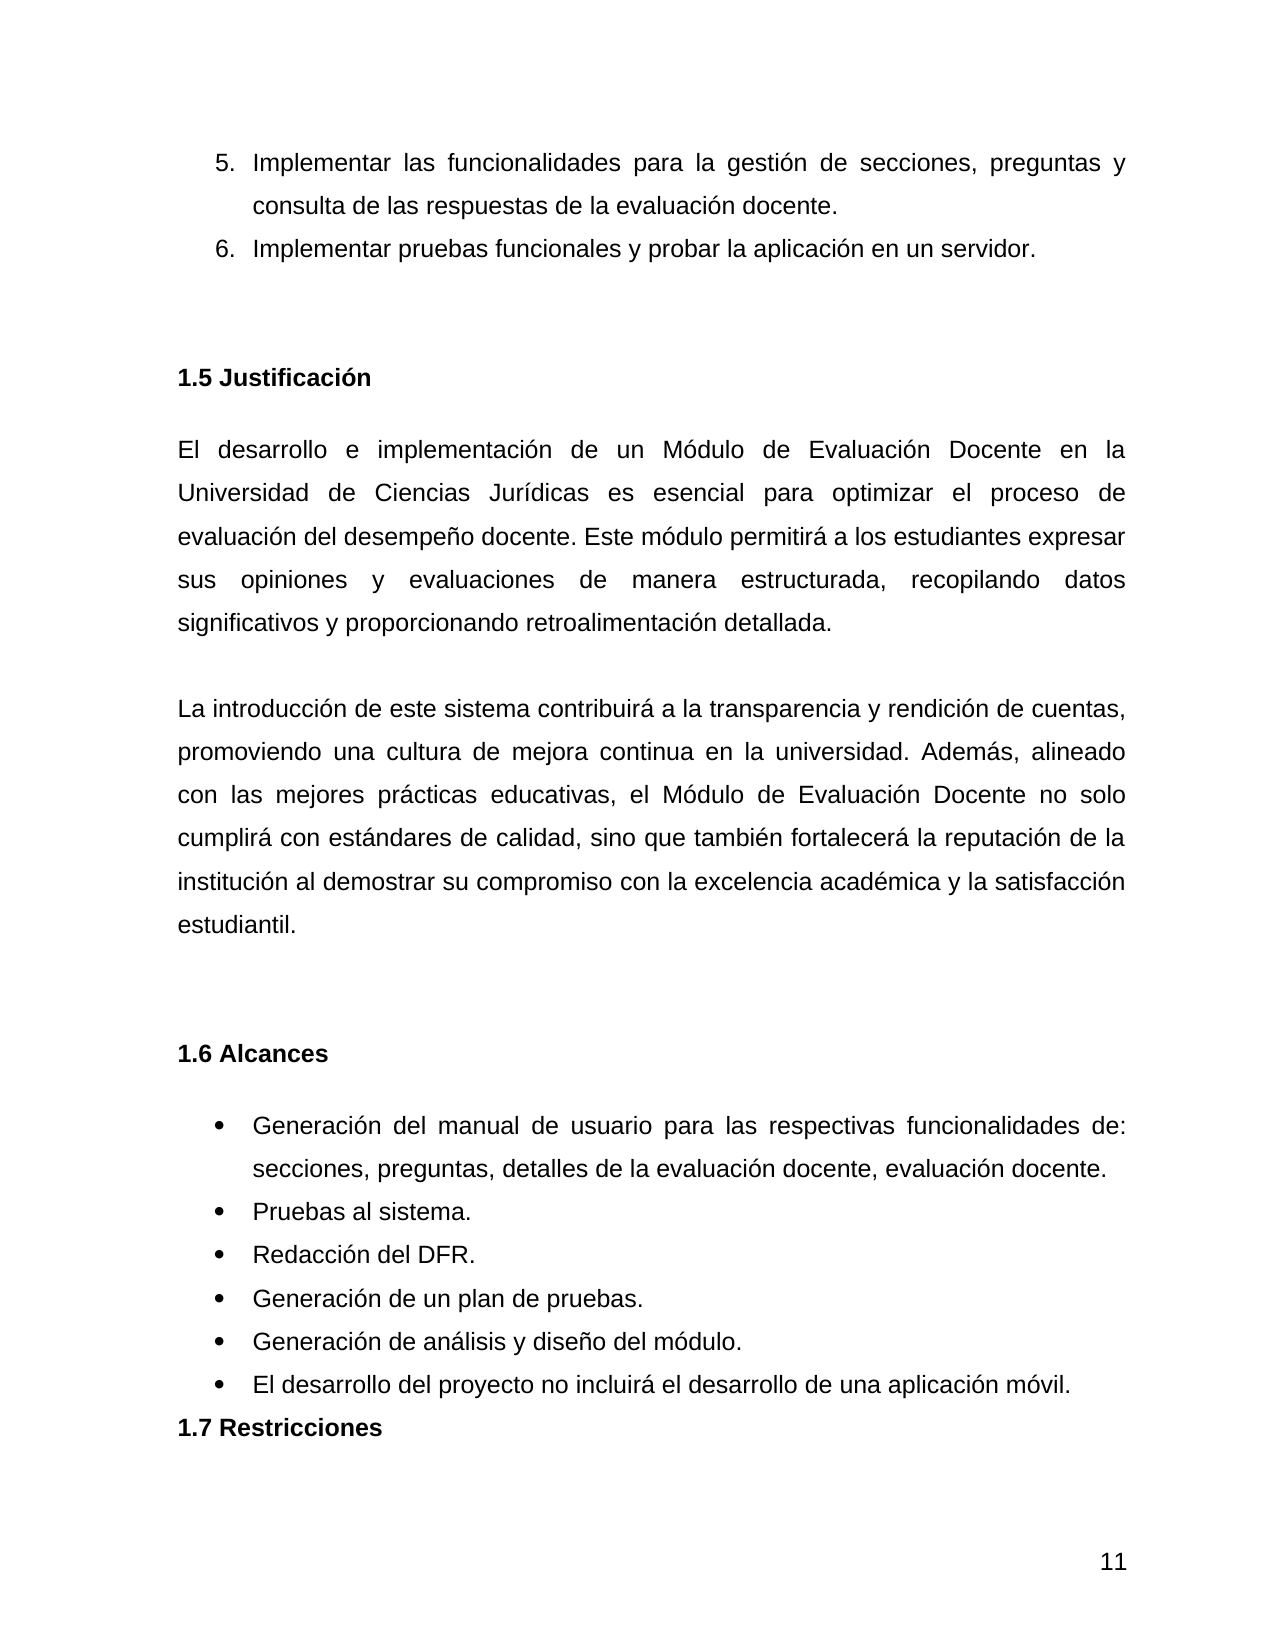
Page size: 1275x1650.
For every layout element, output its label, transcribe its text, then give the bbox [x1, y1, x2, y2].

list Generación de análisis y diseño del módulo. [215, 1327, 1127, 1356]
subtitle Alcances [177, 1039, 1127, 1068]
subtitle Restricciones [177, 1413, 1127, 1442]
list Generación de un plan de pruebas. [215, 1284, 1127, 1312]
list Implementar pruebas funcionales y probar la aplicación en un servidor. [215, 234, 1127, 263]
text La introducción de este sistema contribuirá a la transparencia y rendición de cuentas, promoviendo una cultura de mejora continua en la universidad. Además, alineado con las mejores prácticas educativas, el Módulo de Evaluación Docente no solo cumplirá con estándares de calidad, sino que también fortalecerá la reputación de la institución al demostrar su compromiso con la excelencia académica y la satisfacción estudiantil. [177, 694, 1127, 938]
list Implementar las funcionalidades para la gestión de secciones, preguntas y consulta de las respuestas de la evaluación docente. [215, 148, 1127, 219]
list Generación del manual de usuario para las respectivas funcionalidades de: secciones, preguntas, detalles de la evaluación docente, evaluación docente. [215, 1111, 1127, 1183]
list Redacción del DFR. [215, 1240, 1127, 1269]
subtitle Justificación [177, 363, 1127, 392]
list Pruebas al sistema. [215, 1197, 1127, 1226]
list El desarrollo del proyecto no incluirá el desarrollo de una aplicación móvil. [215, 1370, 1127, 1399]
text El desarrollo e implementación de un Módulo de Evaluación Docente en la Universidad de Ciencias Jurídicas es esencial para optimizar el proceso de evaluación del desempeño docente. Este módulo permitirá a los estudiantes expresar sus opiniones y evaluaciones de manera estructurada, recopilando datos significativos y proporcionando retroalimentación detallada. [177, 435, 1127, 636]
